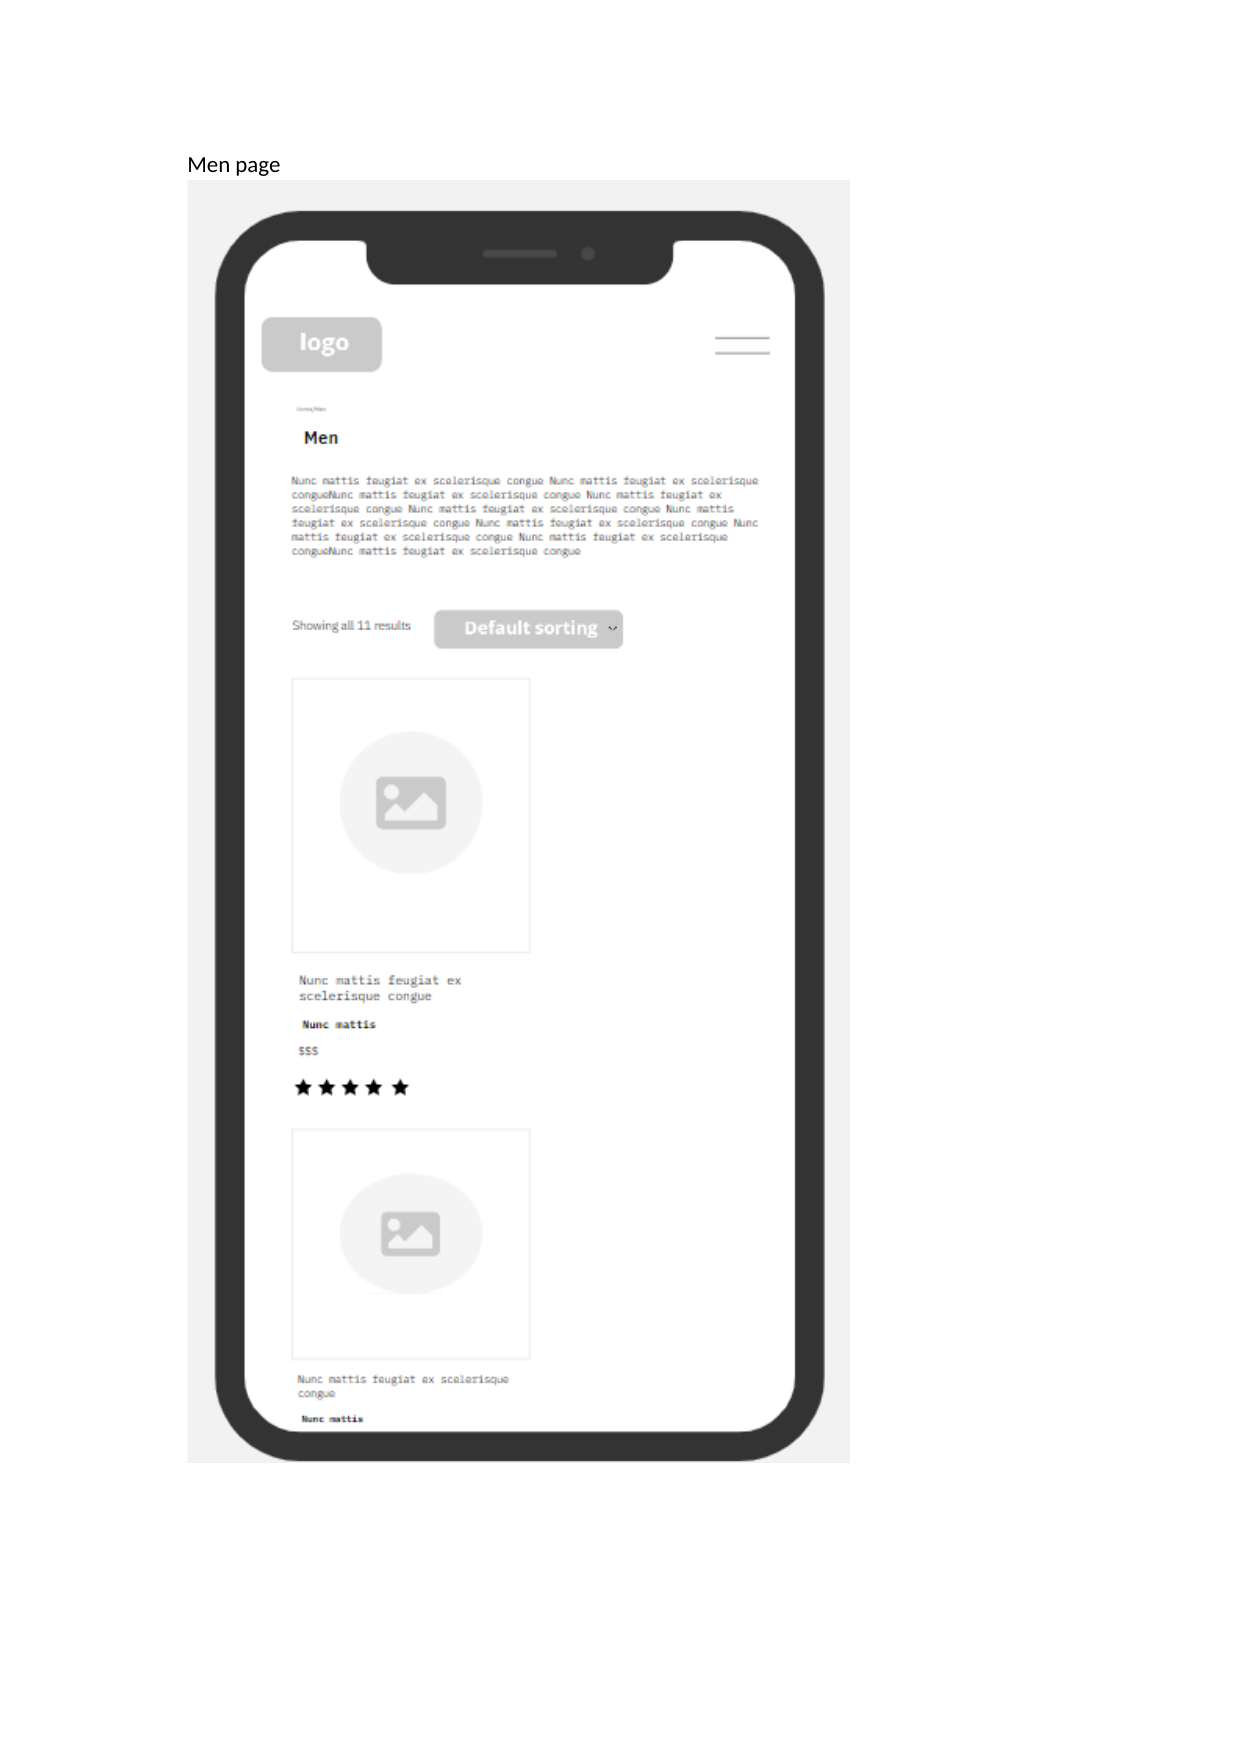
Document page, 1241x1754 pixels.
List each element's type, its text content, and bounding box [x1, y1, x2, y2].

picture [187, 180, 850, 1463]
